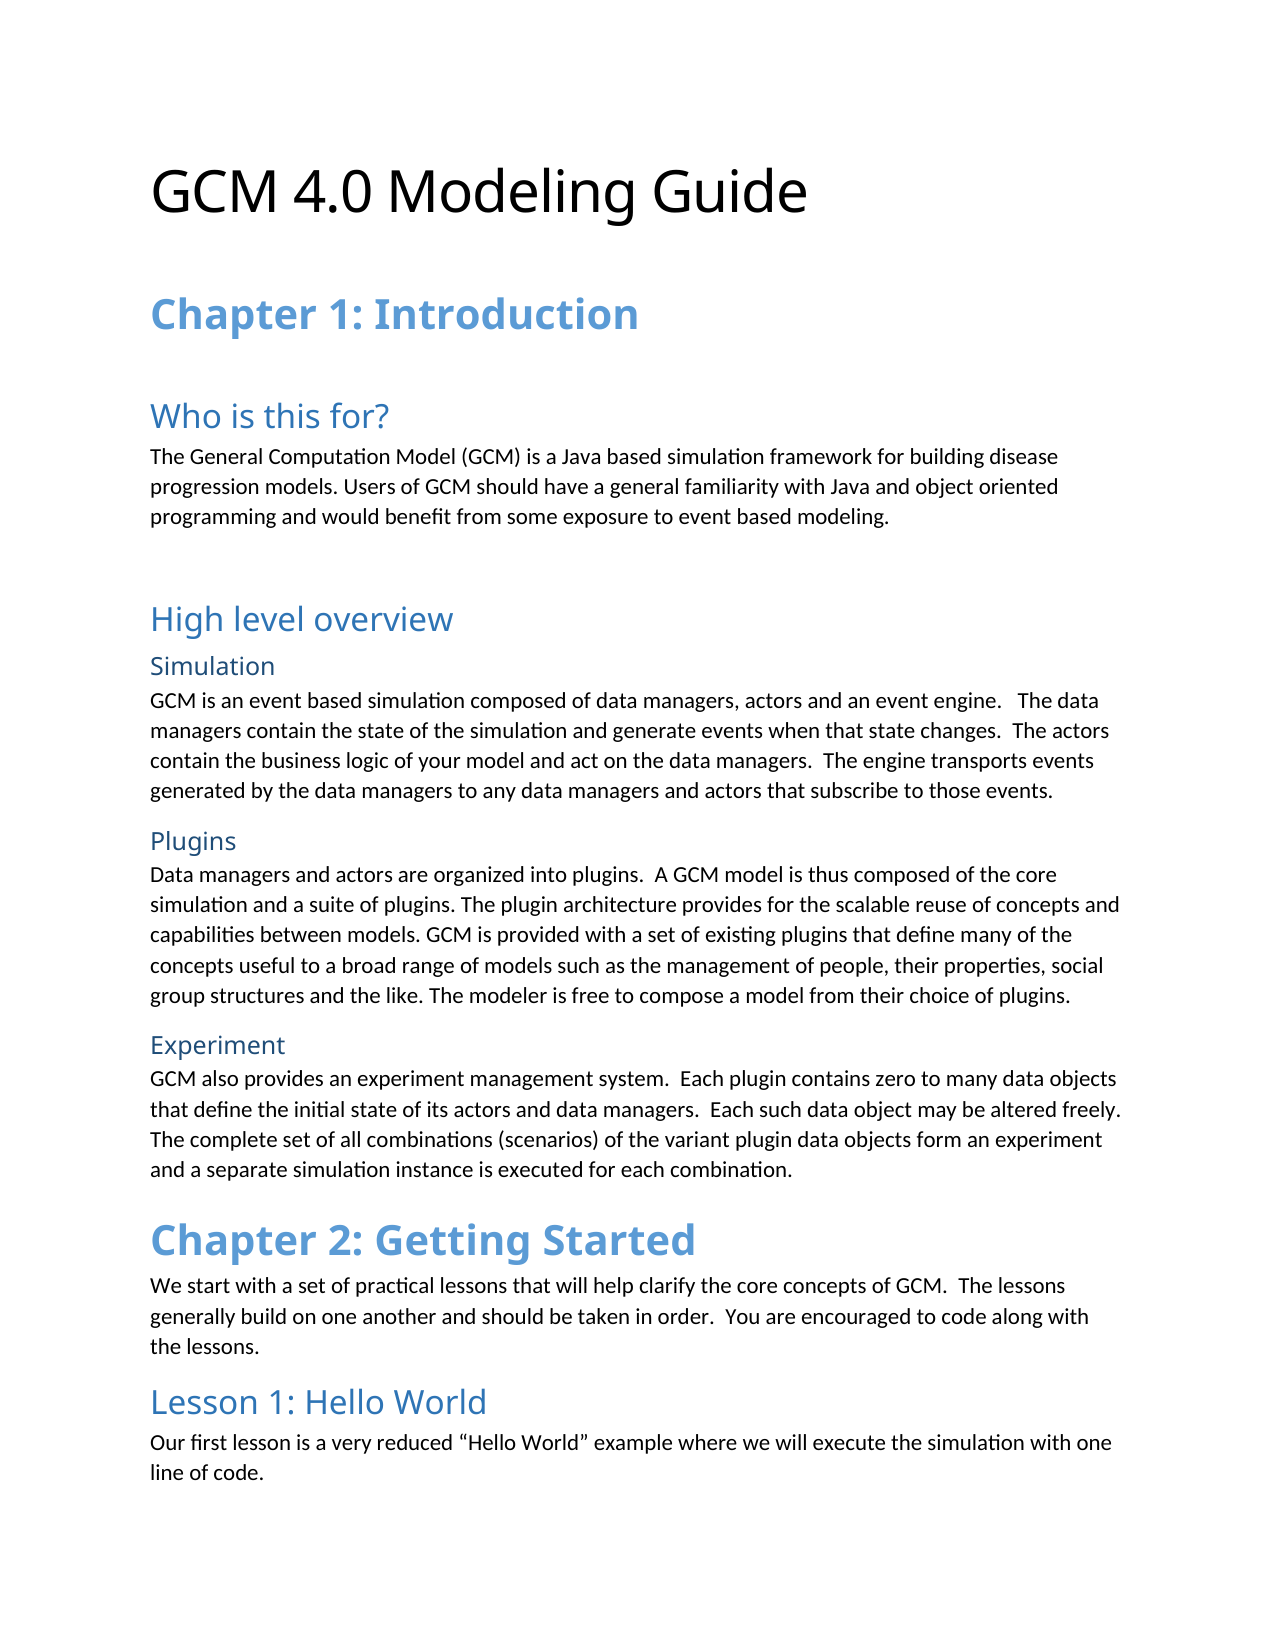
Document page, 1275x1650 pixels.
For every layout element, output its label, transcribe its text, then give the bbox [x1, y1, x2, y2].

title GCM 4.0 Modeling Guide [150, 150, 1125, 229]
text GCM is an event based simulation composed of data managers, actors and an event engine. The data managers contain the state of the simulation and generate events when that state changes. The actors contain the business logic of your model and act on the data managers. The engine transports events generated by the data managers to any data managers and actors that subscribe to those events. [150, 686, 1125, 804]
text The General Computation Model (GCM) is a Java based simulation framework for building disease progression models. Users of GCM should have a general familiarity with Java and object oriented programming and would benefit from some exposure to event based modeling. [150, 442, 1125, 530]
text We start with a set of practical lessons that will help clarify the core concepts of GCM. The lessons generally build on one another and should be taken in order. You are encouraged to code along with the lessons. [150, 1272, 1125, 1360]
subtitle Simulation [150, 649, 1125, 683]
subtitle Lesson 1: Hello World [150, 1379, 1125, 1424]
subtitle High level overview [150, 596, 1125, 641]
subtitle Experiment [150, 1028, 1125, 1062]
text GCM also provides an experiment management system. Each plugin contains zero to many data objects that define the initial state of its actors and data managers. Each such data object may be altered freely. The complete set of all combinations (scenarios) of the variant plugin data objects form an experiment and a separate simulation instance is executed for each combination. [150, 1064, 1125, 1183]
text Our first lesson is a very reduced “Hello World” example where we will execute the simulation with one line of code. [150, 1428, 1125, 1486]
subtitle Plugins [150, 823, 1125, 857]
subtitle Chapter 2: Getting Started [150, 1210, 1125, 1267]
subtitle Chapter 1: Introduction [150, 285, 1125, 341]
subtitle Who is this for? [150, 393, 1125, 438]
text Data managers and actors are organized into plugins. A GCM model is thus composed of the core simulation and a suite of plugins. The plugin architecture provides for the scalable reuse of concepts and capabilities between models. GCM is provided with a set of existing plugins that define many of the concepts useful to a broad range of models such as the management of people, their properties, social group structures and the like. The modeler is free to compose a model from their choice of plugins. [150, 860, 1125, 1009]
